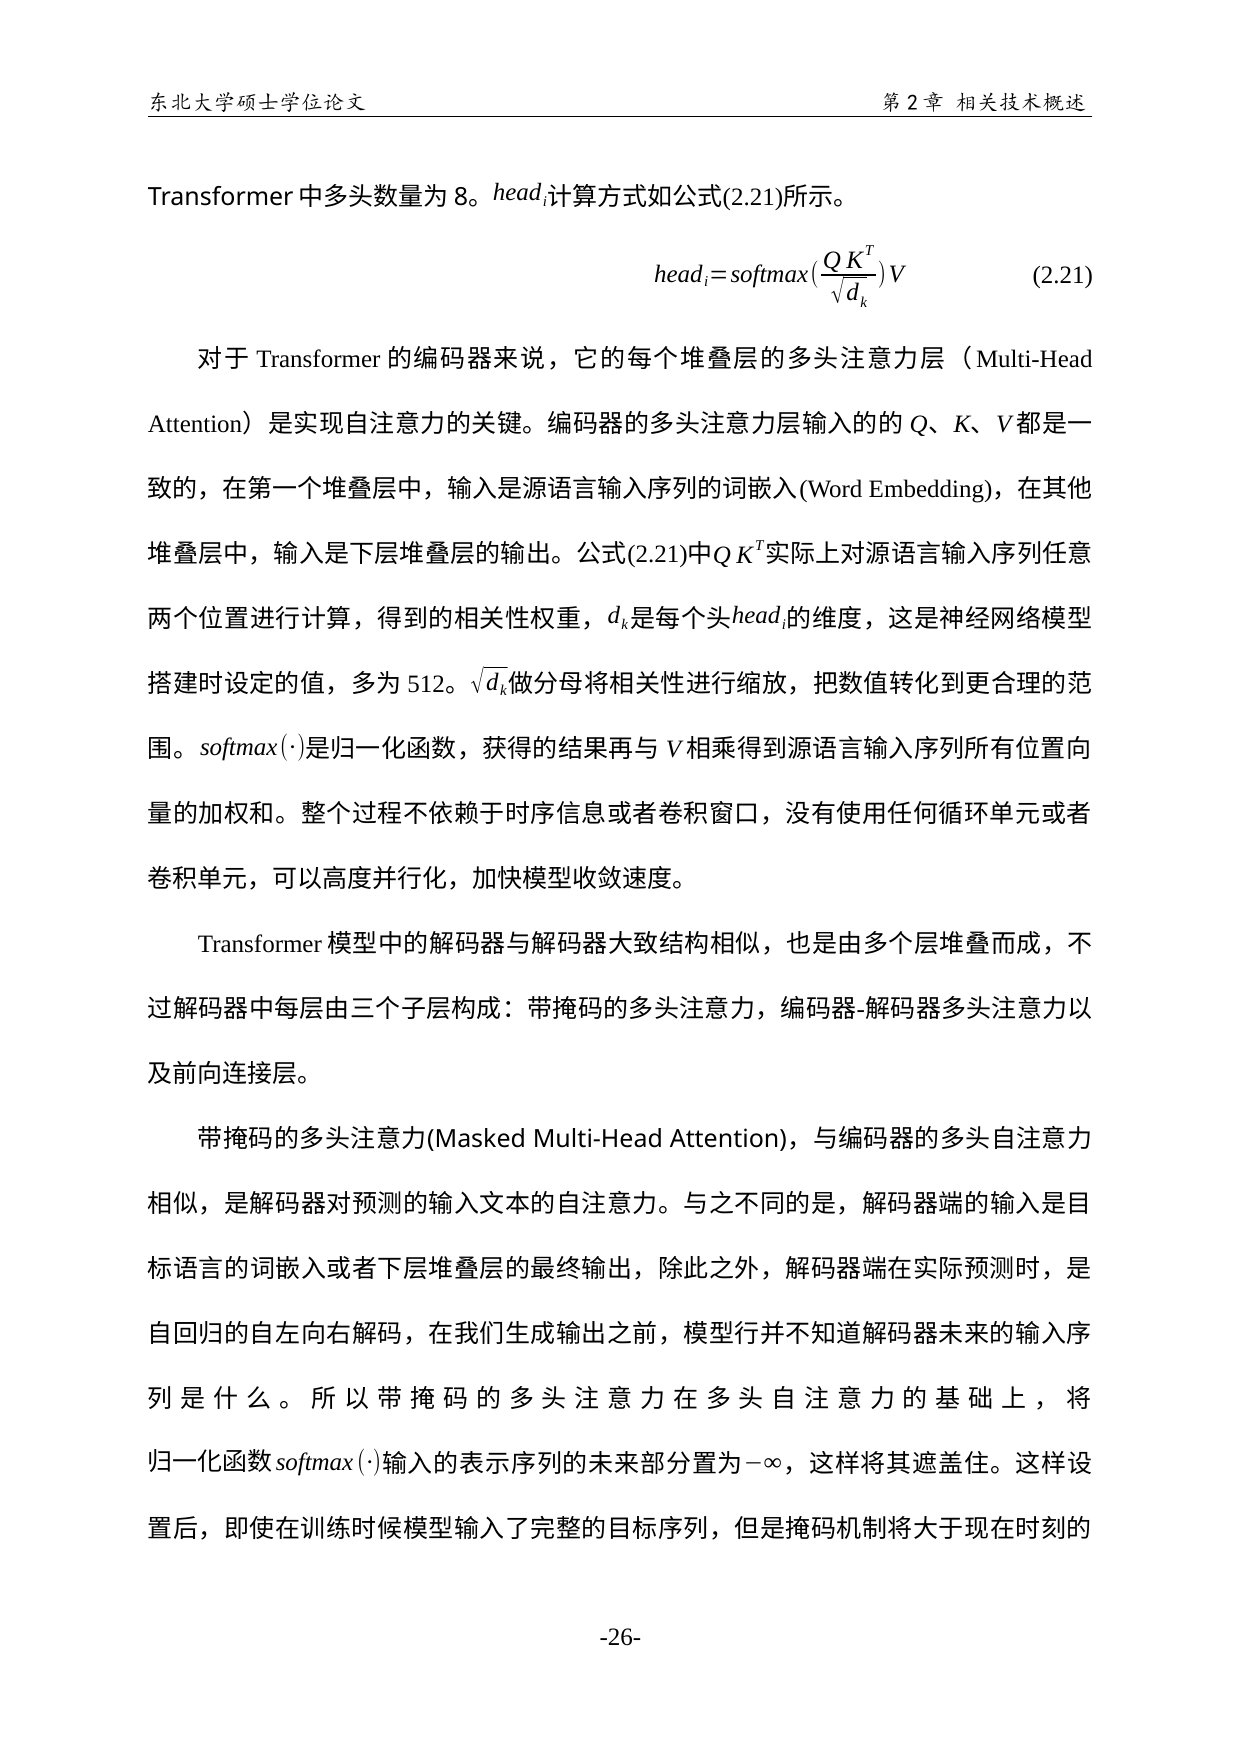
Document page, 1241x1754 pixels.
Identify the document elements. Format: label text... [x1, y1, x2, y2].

text (2.21) [148, 227, 1092, 324]
text 对于Transformer的编码器来说，它的每个堆叠层的多头注意力层（Multi-Head Attention）是实现自注意力的关键。编码器的多头注意力层输入的的Q、K、V都是一致的，在第一个堆叠层中，输入是源语言输入序列的词嵌入(Word Embedding)，在其他堆叠层中，输入是下层堆叠层的输出。公式(2.21)中实际上对源语言输入序列任意两个位置进行计算，得到的相关性权重，是每个头的维度，这是神经网络模型搭建时设定的值，多为512。做分母将相关性进行缩放，把数值转化到更合理的范围。是归一化函数，获得的结果再与V相乘得到源语言输入序列所有位置向量的加权和。整个过程不依赖于时序信息或者卷积窗口，没有使用任何循环单元或者卷积单元，可以高度并行化，加快模型收敛速度。 [148, 324, 1092, 909]
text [148, 162, 1092, 227]
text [148, 1104, 1092, 1559]
text Transformer模型中的解码器与解码器大致结构相似，也是由多个层堆叠而成，不过解码器中每层由三个子层构成：带掩码的多头注意力，编码器-解码器多头注意力以及前向连接层。 [148, 909, 1092, 1104]
